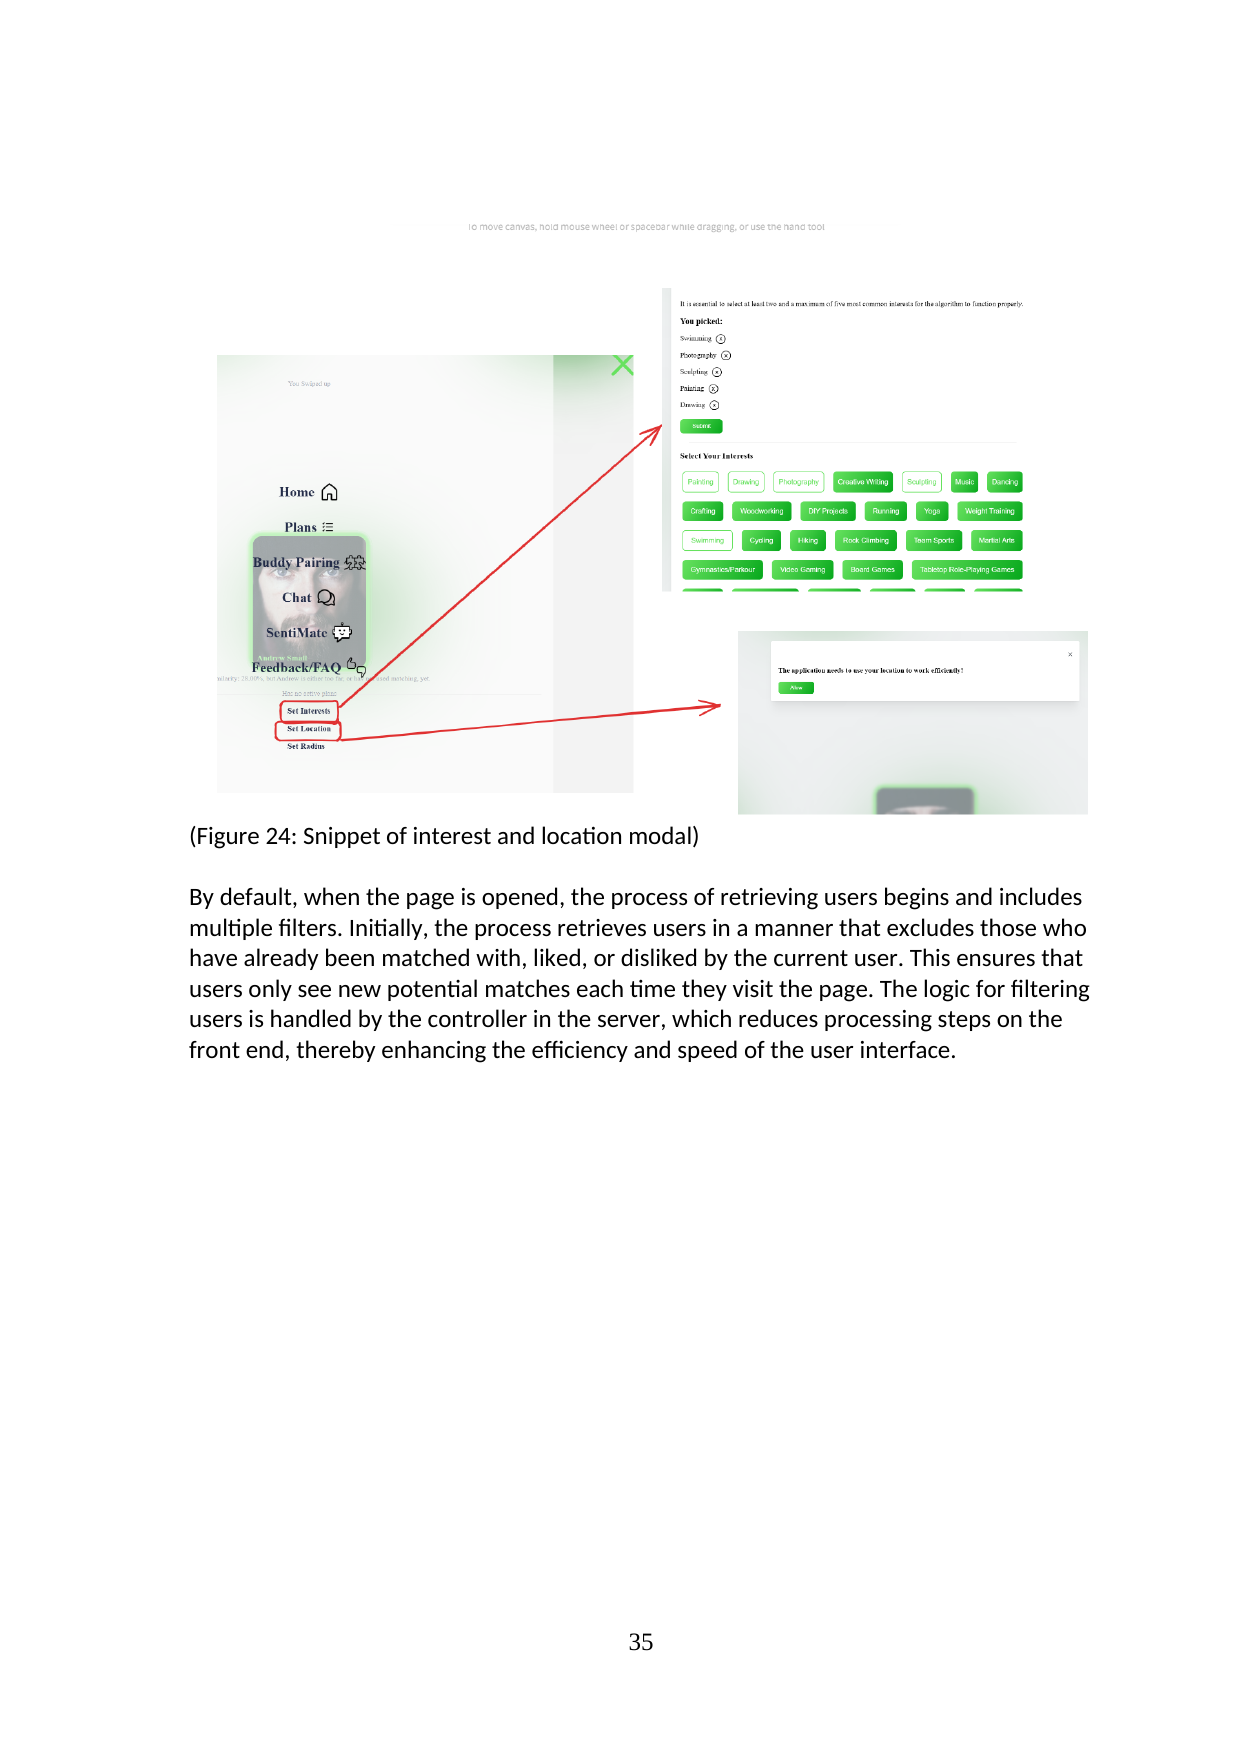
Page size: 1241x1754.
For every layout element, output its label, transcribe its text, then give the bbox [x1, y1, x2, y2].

text (Figure 24: Snippet of interest and location modal) [189, 821, 1092, 851]
picture [188, 224, 1093, 821]
text By default, when the page is opened, the process of retrieving users begins and includes multiple filters. Initially, the process retrieves users in a manner that excludes those who have already been matched with, liked, or disliked by the current user. This ensures that users only see new potential matches each time they visit the page. The logic for filtering users is handled by the controller in the server, which reduces processing steps on the front end, thereby enhancing the efficiency and speed of the user interface. [189, 881, 1092, 1064]
